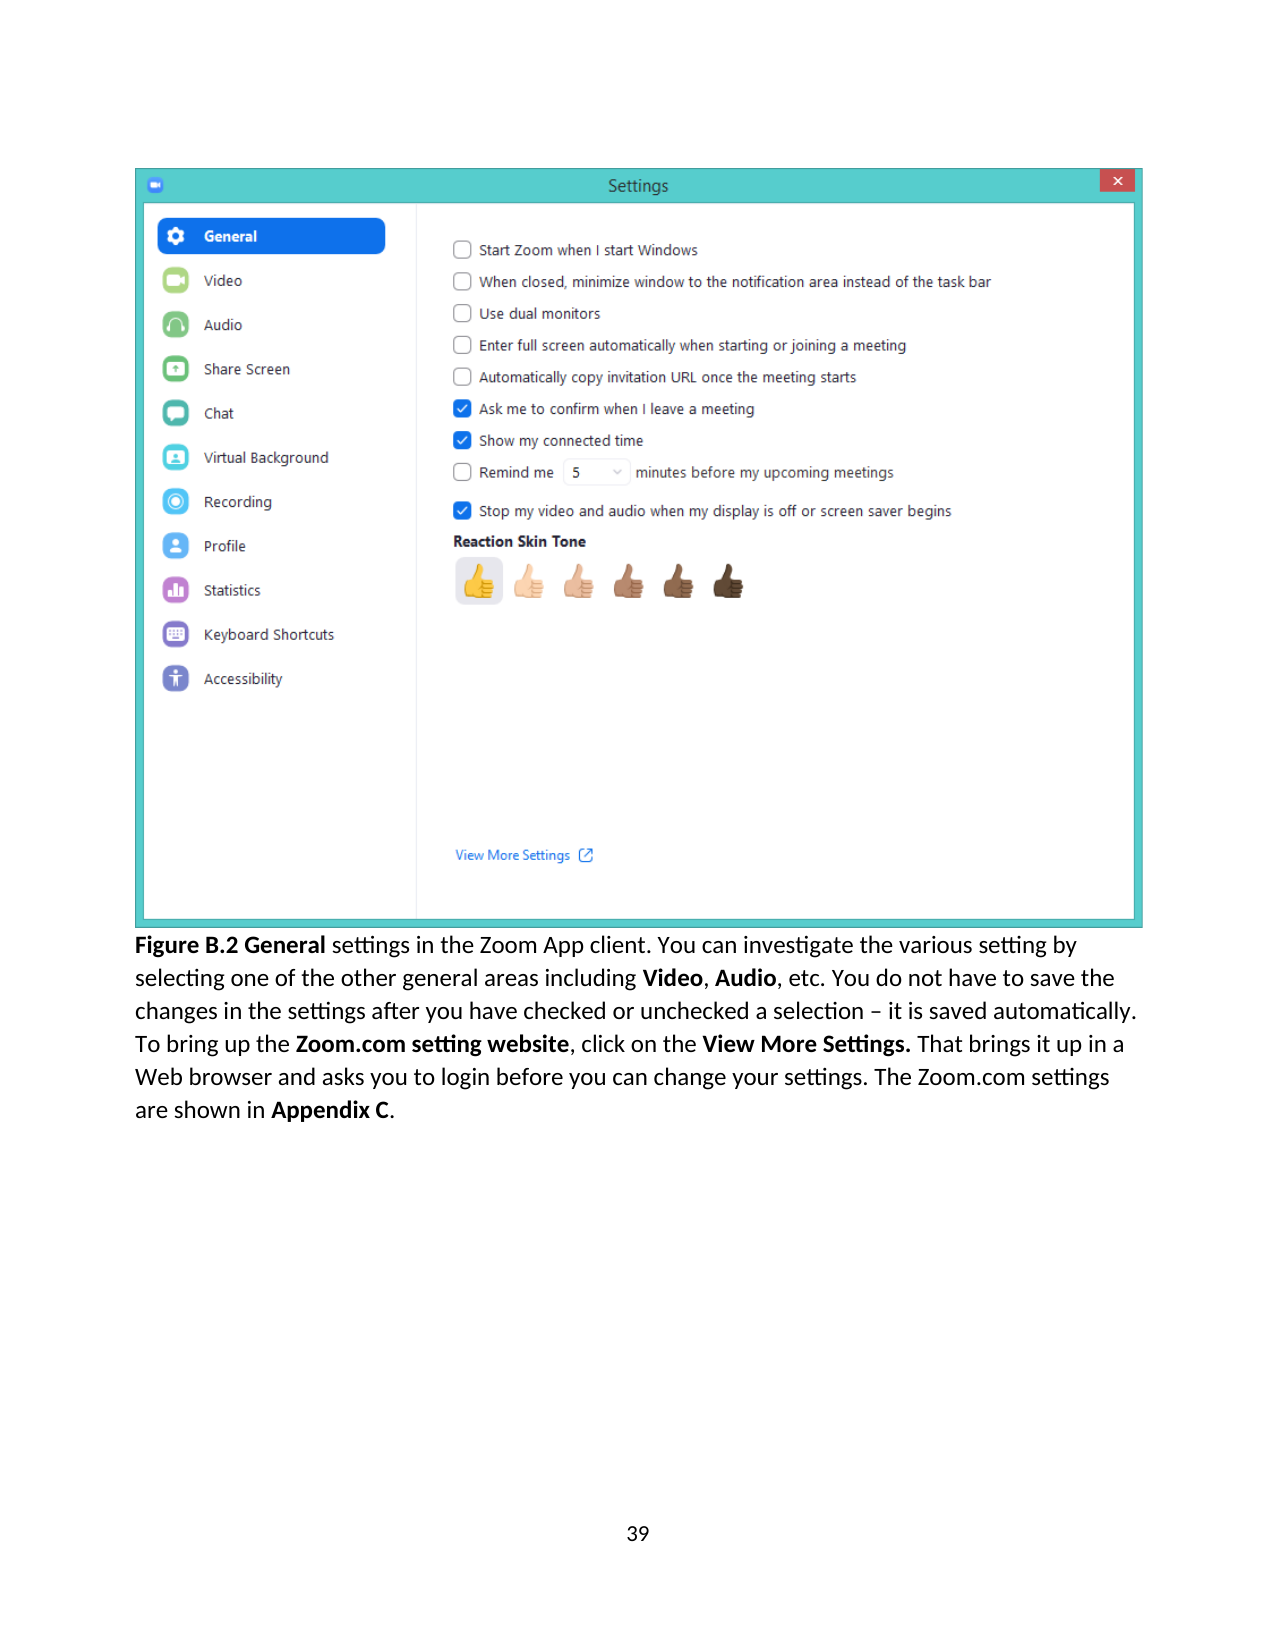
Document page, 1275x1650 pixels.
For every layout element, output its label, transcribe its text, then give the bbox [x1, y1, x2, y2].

picture [135, 168, 1143, 928]
text Figure B.2 General settings in the Zoom App client. You can investigate the various setting by selecting one of the other general areas including Video, Audio, etc. You do not have to save the changes in the settings after you have checked or unchecked a selection – it is saved automatically. To bring up the Zoom.com setting website, click on the View More Settings. That brings it up in a Web browser and asks you to login before you can change your settings. The Zoom.com settings are shown in Appendix C. [135, 930, 1140, 1125]
